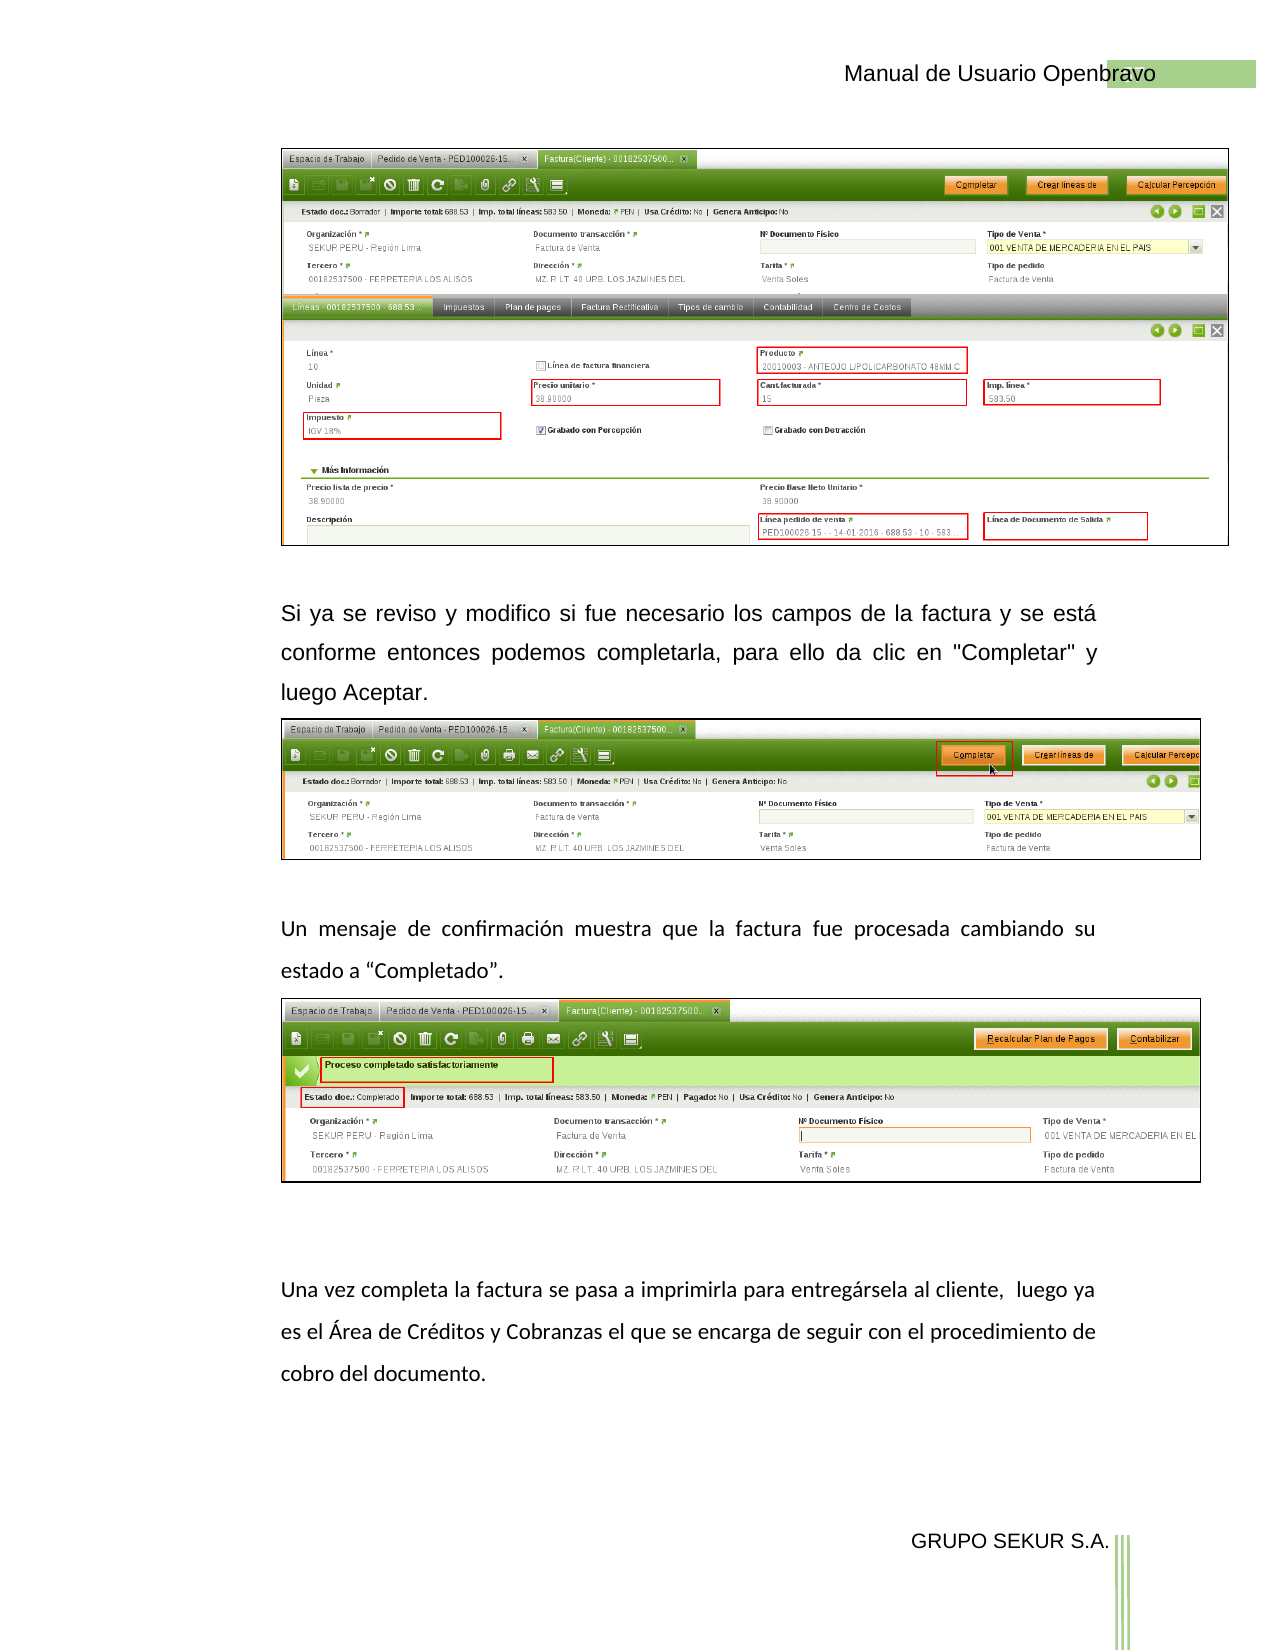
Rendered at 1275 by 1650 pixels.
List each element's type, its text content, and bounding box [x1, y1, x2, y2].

picture [282, 149, 1228, 545]
list Si ya se reviso y modifico si fue necesario los campos de la factura y se está conforme entonces podemos completarla, para ello da clic en "Completar" y luego Aceptar. [281, 600, 1098, 705]
picture [282, 720, 1200, 859]
picture [282, 999, 1200, 1181]
list Una vez completa la factura se pasa a imprimirla para entregársela al cliente, luego ya es el Área de Créditos y Cobranzas el que se encarga de seguir con el procedimiento de cobro del documento. [281, 1276, 1098, 1387]
list Un mensaje de confirmación muestra que la factura fue procesada cambiando su estado a “Completado”. [281, 914, 1098, 984]
